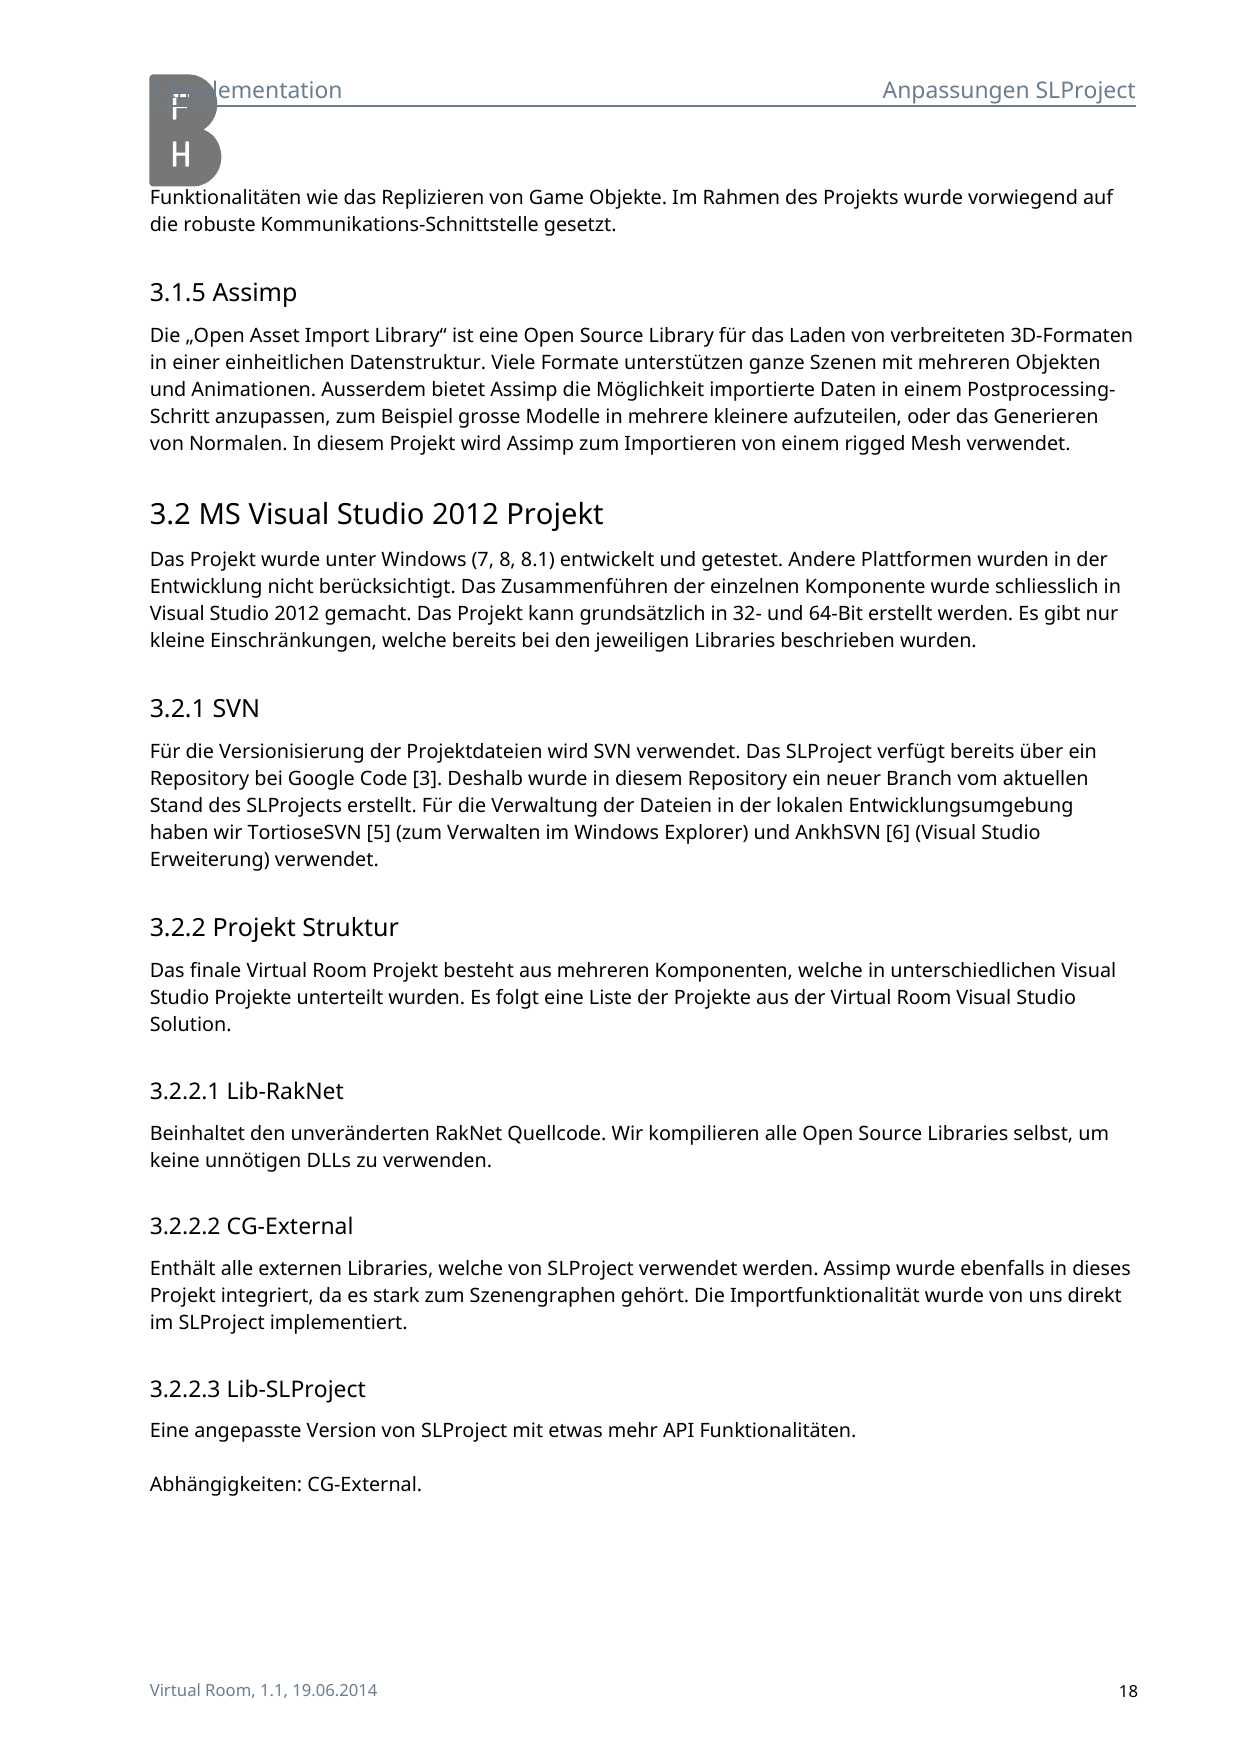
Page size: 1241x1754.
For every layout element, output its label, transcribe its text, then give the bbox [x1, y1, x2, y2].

subtitle Assimp [149, 274, 1136, 309]
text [149, 183, 1136, 237]
text Für die Versionisierung der Projektdateien wird SVN verwendet. Das SLProject verfügt bereits über ein Repository bei Google Code [3]. Deshalb wurde in diesem Repository ein neuer Branch vom aktuellen Stand des SLProjects erstellt. Für die Verwaltung der Dateien in der lokalen Entwicklungsumgebung haben wir TortioseSVN [5] (zum Verwalten im Windows Explorer) und AnkhSVN [6] (Visual Studio Erweiterung) verwendet. [149, 738, 1136, 873]
subtitle SVN [149, 691, 1136, 725]
subtitle Lib-SLProject [149, 1372, 1136, 1404]
text Beinhaltet den unveränderten RakNet Quellcode. Wir kompilieren alle Open Source Libraries selbst, um keine unnötigen DLLs zu verwenden. [149, 1119, 1136, 1173]
subtitle CG-External [149, 1210, 1136, 1242]
subtitle Lib-RakNet [149, 1075, 1136, 1106]
subtitle MS Visual Studio 2012 Projekt [149, 493, 1136, 533]
subtitle Projekt Struktur [149, 910, 1136, 944]
text Das finale Virtual Room Projekt besteht aus mehreren Komponenten, welche in unterschiedlichen Visual Studio Projekte unterteilt wurden. Es folgt eine Liste der Projekte aus der Virtual Room Visual Studio Solution. [149, 957, 1136, 1038]
text Die „Open Asset Import Library“ ist eine Open Source Library für das Laden von verbreiteten 3D-Formaten in einer einheitlichen Datenstruktur. Viele Formate unterstützen ganze Szenen mit mehreren Objekten und Animationen. Ausserdem bietet Assimp die Möglichkeit importierte Daten in einem Postprocessing-Schritt anzupassen, zum Beispiel grosse Modelle in mehrere kleinere aufzuteilen, oder das Generieren von Normalen. In diesem Projekt wird Assimp zum Importieren von einem rigged Mesh verwendet. [149, 321, 1136, 456]
text Das Projekt wurde unter Windows (7, 8, 8.1) entwickelt und getestet. Andere Plattformen wurden in der Entwicklung nicht berücksichtigt. Das Zusammenführen der einzelnen Komponente wurde schliesslich in Visual Studio 2012 gemacht. Das Projekt kann grundsätzlich in 32- und 64-Bit erstellt werden. Es gibt nur kleine Einschränkungen, welche bereits bei den jeweiligen Libraries beschrieben wurden. [149, 546, 1136, 654]
text Enthält alle externen Libraries, welche von SLProject verwendet werden. Assimp wurde ebenfalls in dieses Projekt integriert, da es stark zum Szenengraphen gehört. Die Importfunktionalität wurde von uns direkt im SLProject implementiert. [149, 1254, 1136, 1335]
text Abhängigkeiten: CG-External. [149, 1470, 1136, 1497]
text Eine angepasste Version von SLProject mit etwas mehr API Funktionalitäten. [149, 1416, 1136, 1443]
